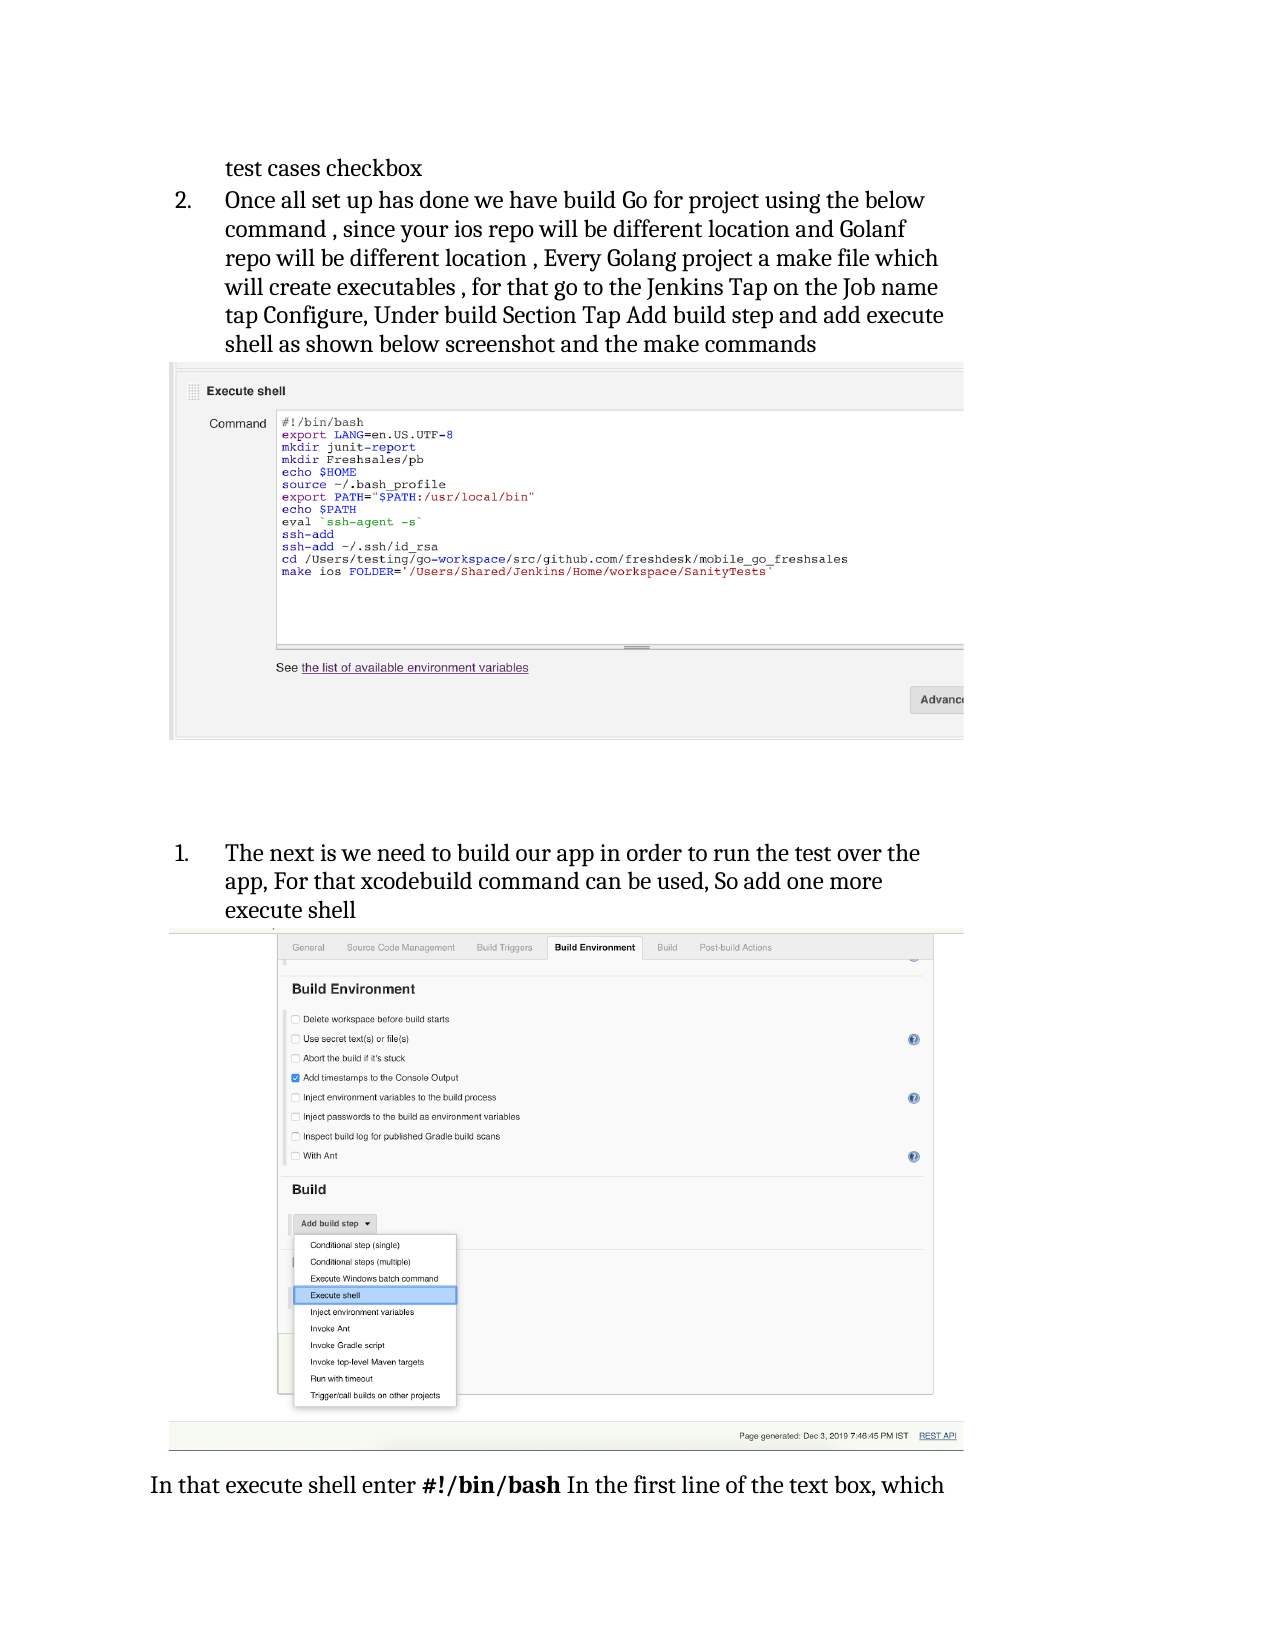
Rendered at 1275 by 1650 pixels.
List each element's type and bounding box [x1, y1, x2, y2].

picture [168, 362, 964, 740]
picture [168, 928, 964, 1451]
table_header [139, 150, 964, 1500]
